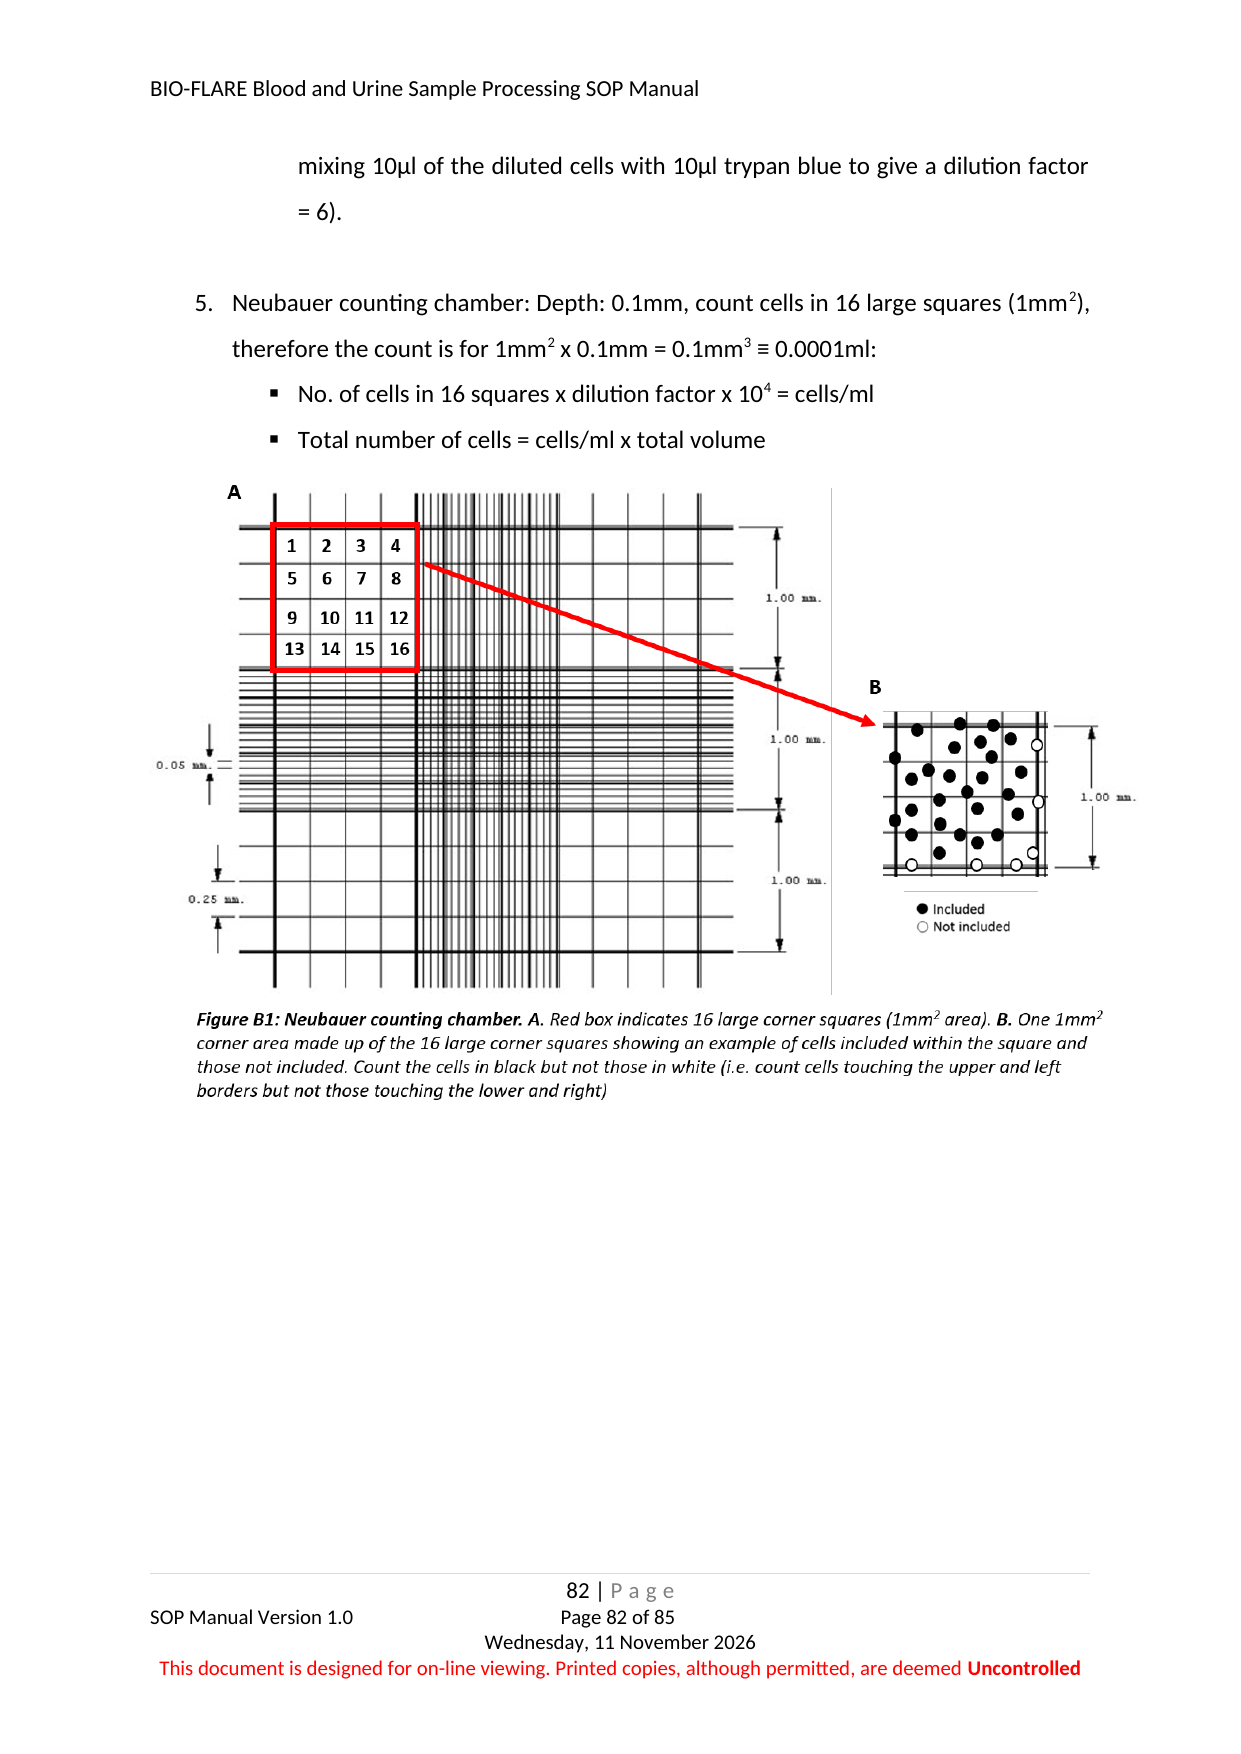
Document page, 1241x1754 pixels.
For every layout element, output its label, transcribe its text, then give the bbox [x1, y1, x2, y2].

list Neubauer counting chamber: Depth: 0.1mm, count cells in 16 large squares (1mm2), therefore the count is for 1mm2 x 0.1mm = 0.1mm3 ≡ 0.0001ml: [194, 287, 1090, 363]
list Total number of cells = cells/ml x total volume [268, 424, 1090, 455]
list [268, 150, 1090, 226]
picture [150, 470, 1146, 1114]
list No. of cells in 16 squares x dilution factor x 104 = cells/ml [268, 379, 1090, 409]
